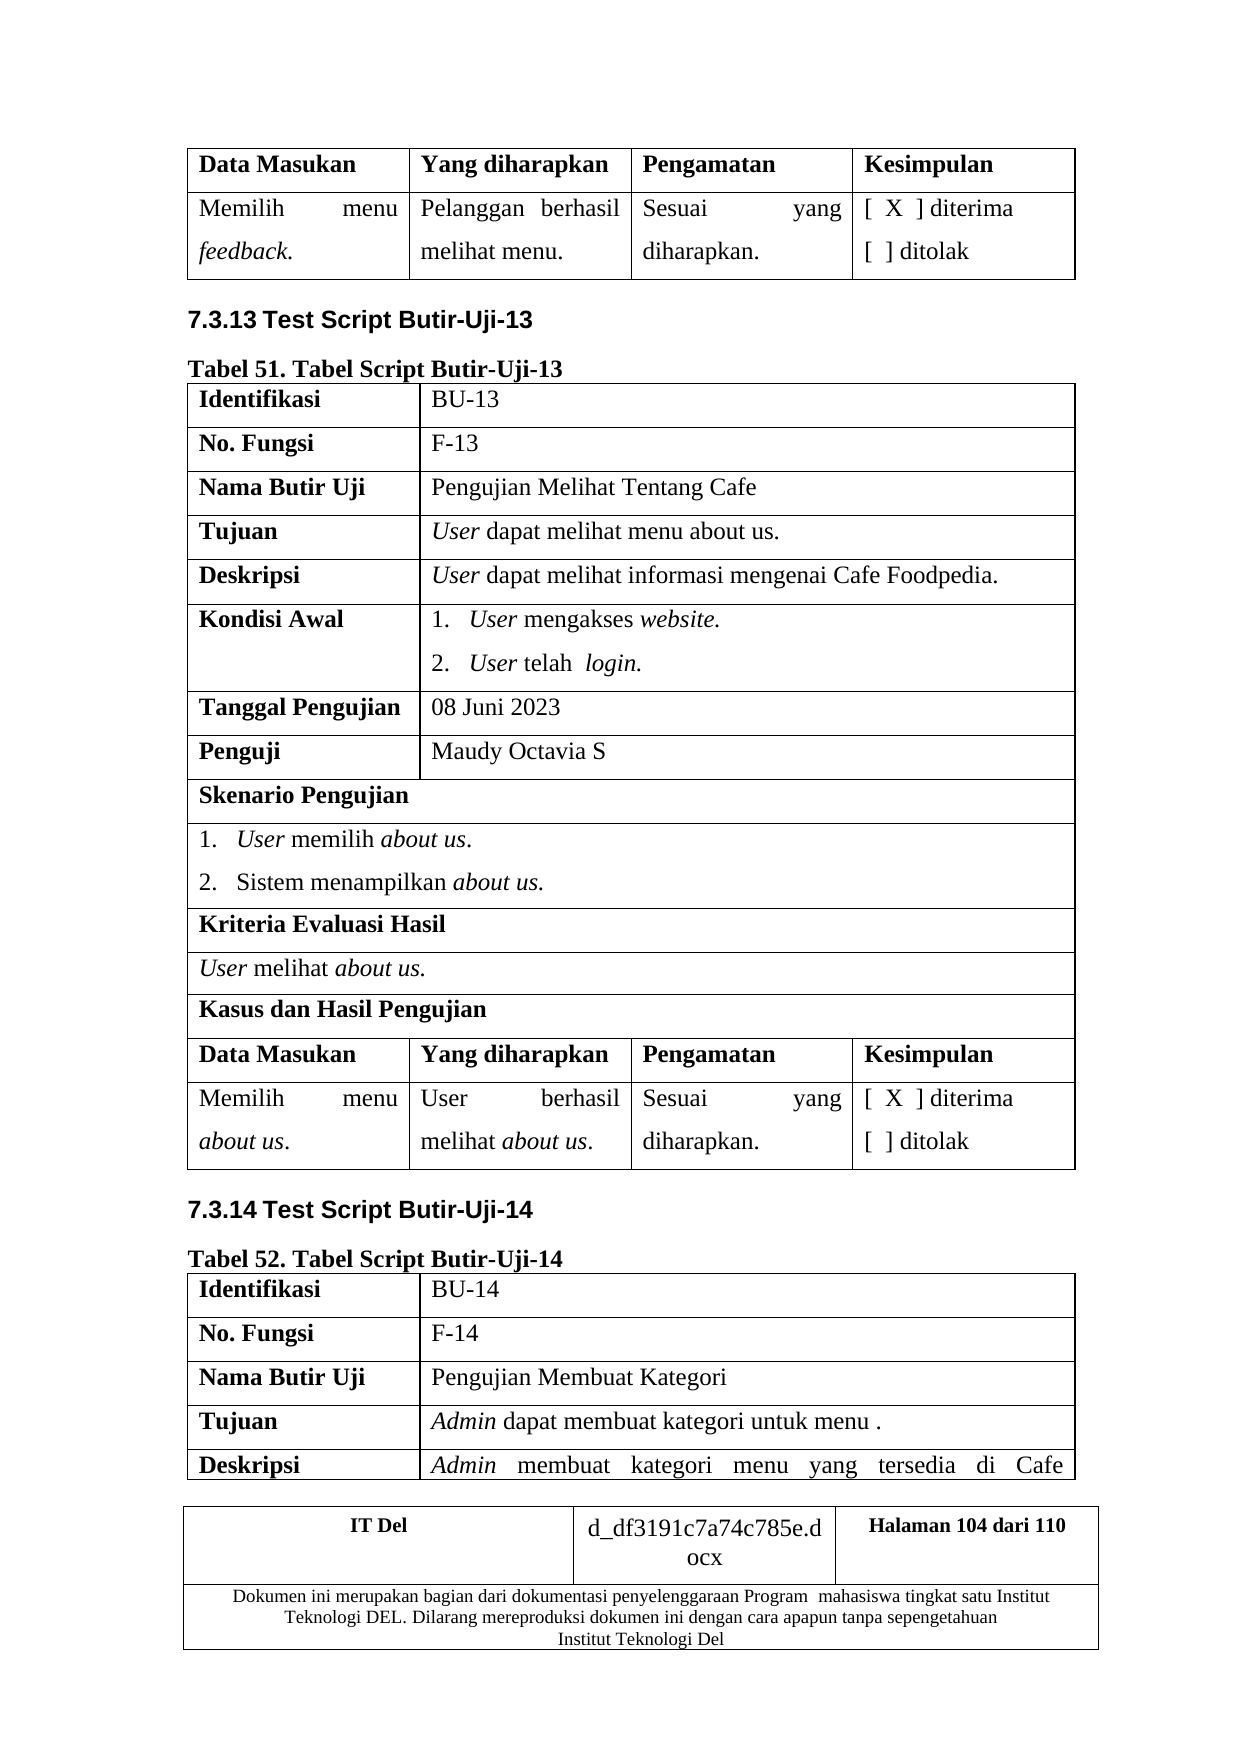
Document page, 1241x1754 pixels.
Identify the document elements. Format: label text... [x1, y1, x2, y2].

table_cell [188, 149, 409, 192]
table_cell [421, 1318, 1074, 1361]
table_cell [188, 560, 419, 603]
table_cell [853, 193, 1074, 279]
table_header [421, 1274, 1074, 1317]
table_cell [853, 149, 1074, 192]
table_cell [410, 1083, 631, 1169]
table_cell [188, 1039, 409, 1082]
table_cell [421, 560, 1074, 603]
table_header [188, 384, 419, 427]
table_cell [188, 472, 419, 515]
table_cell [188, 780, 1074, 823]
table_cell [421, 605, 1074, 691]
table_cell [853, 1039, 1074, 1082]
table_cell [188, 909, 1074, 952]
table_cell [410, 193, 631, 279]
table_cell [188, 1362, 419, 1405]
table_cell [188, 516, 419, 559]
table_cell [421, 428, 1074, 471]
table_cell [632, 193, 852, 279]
text Tabel 52. Tabel Script Butir-Uji-14 [187, 1244, 1092, 1273]
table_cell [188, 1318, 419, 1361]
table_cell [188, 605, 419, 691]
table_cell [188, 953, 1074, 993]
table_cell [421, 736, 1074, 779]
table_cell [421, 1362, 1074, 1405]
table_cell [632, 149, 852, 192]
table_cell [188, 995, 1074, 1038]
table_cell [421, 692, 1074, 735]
subtitle Test Script Butir-Uji-13 [187, 305, 1092, 334]
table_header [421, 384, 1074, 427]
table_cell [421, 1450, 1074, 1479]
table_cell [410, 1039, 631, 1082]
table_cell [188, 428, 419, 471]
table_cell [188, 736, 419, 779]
subtitle Test Script Butir-Uji-14 [187, 1195, 1092, 1224]
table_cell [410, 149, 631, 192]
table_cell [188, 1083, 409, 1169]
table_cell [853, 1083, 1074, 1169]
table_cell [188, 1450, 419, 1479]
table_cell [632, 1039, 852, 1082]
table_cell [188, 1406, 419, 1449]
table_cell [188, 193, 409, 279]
text Tabel 51. Tabel Script Butir-Uji-13 [187, 354, 1092, 383]
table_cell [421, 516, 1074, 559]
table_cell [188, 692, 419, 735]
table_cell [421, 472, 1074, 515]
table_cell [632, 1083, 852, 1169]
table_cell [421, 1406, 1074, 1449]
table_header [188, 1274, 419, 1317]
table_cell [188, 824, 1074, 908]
